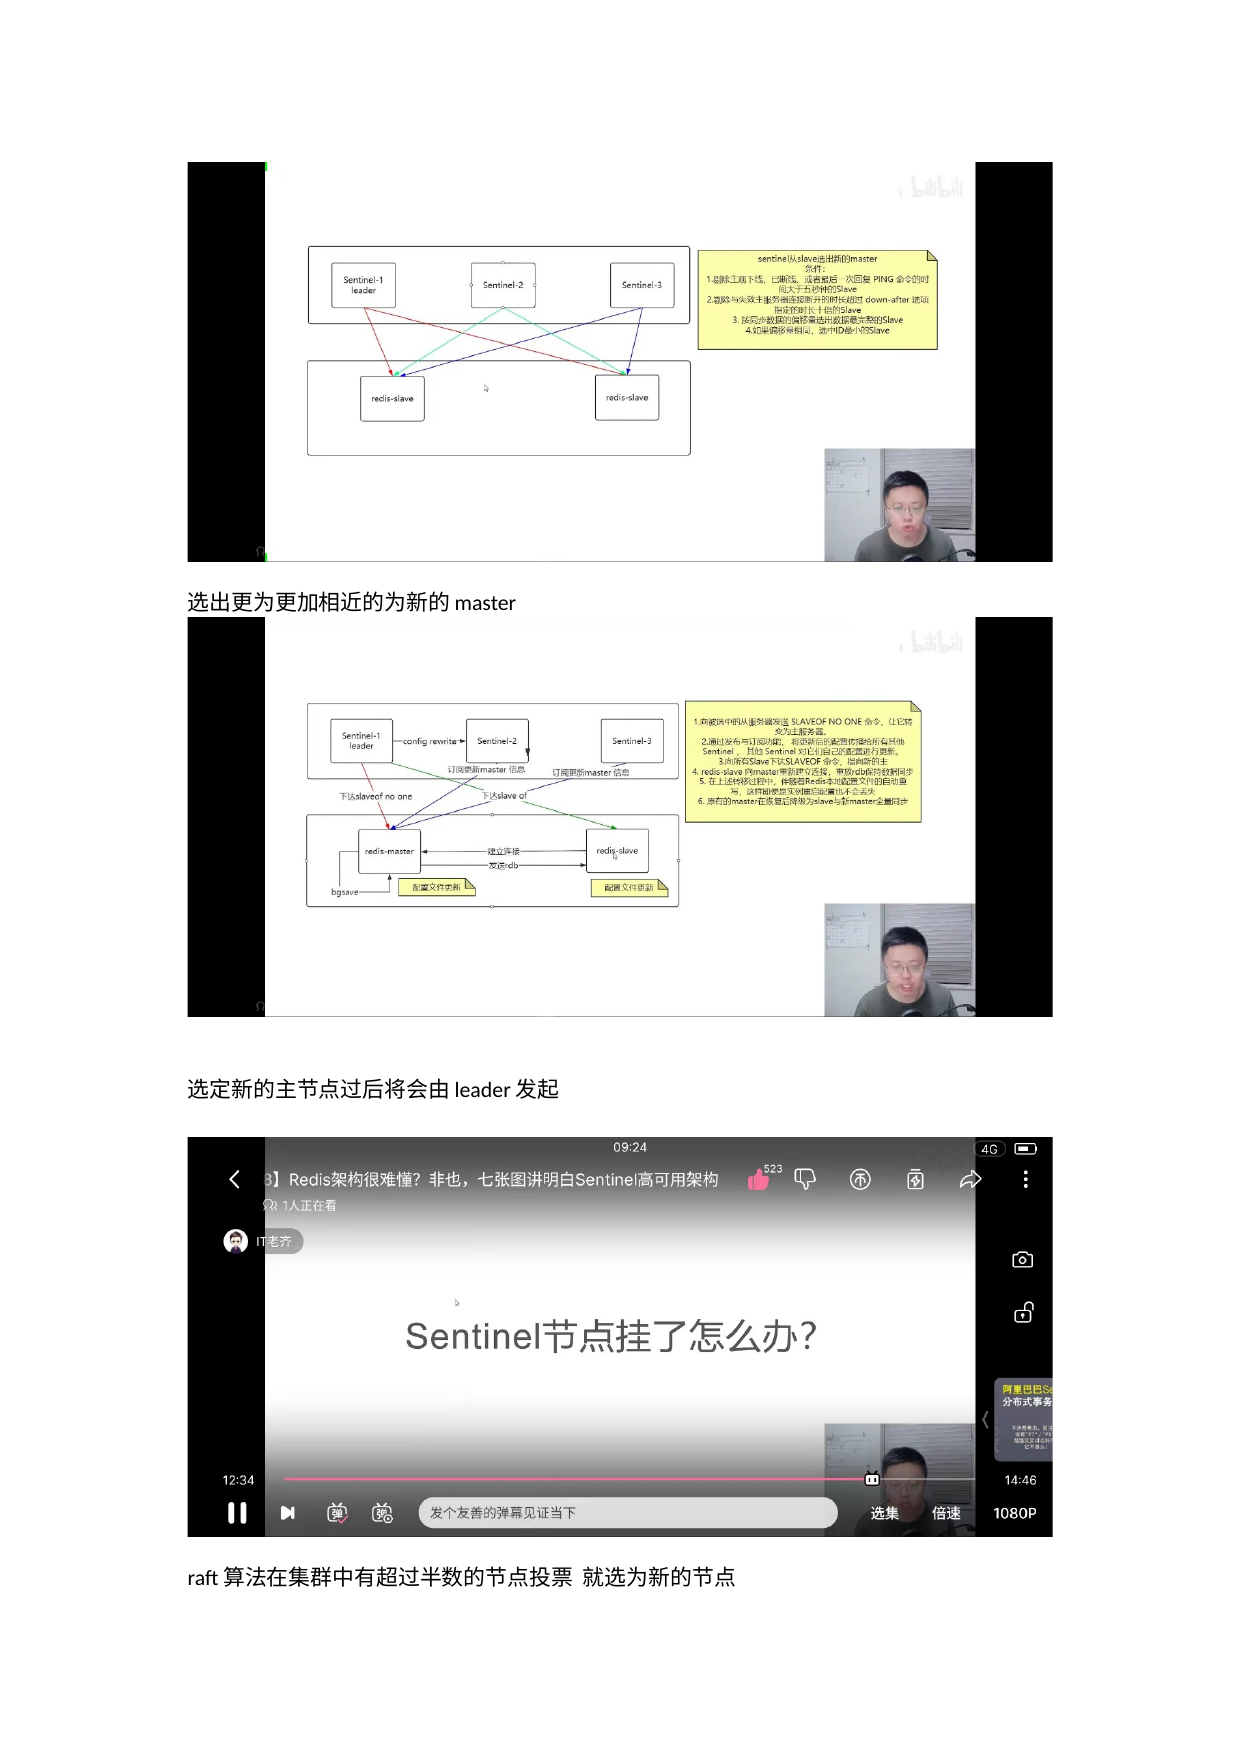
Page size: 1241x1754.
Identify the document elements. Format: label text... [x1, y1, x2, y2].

picture [187, 162, 1053, 562]
text 选出更为更加相近的为新的master [187, 584, 1053, 617]
picture [187, 1137, 1053, 1537]
picture [187, 617, 1053, 1017]
text 选定新的主节点过后将会由leader发起 [187, 1072, 1053, 1104]
text raft算法在集群中有超过半数的节点投票 就选为新的节点 [187, 1559, 1053, 1592]
